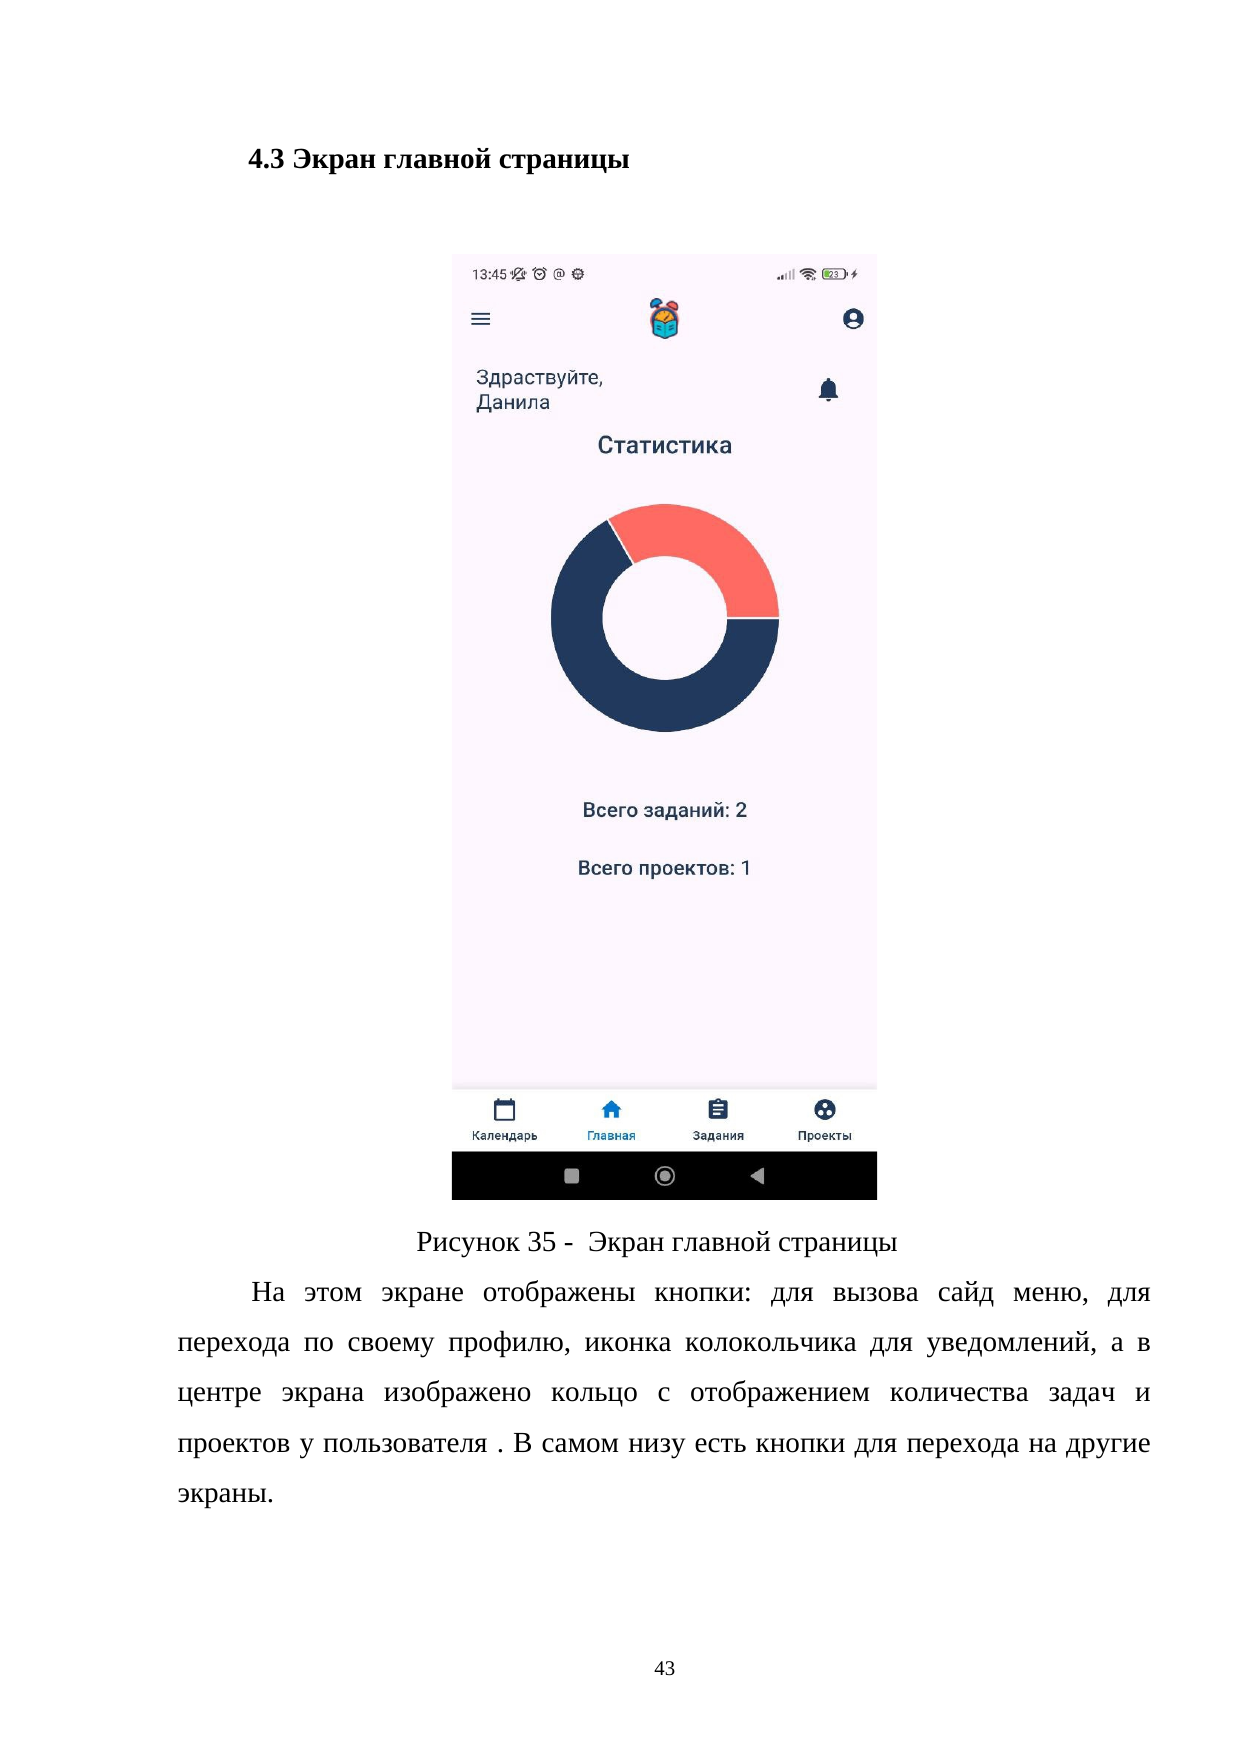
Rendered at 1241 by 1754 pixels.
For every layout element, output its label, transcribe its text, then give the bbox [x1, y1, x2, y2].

text На этом экране отображены кнопки: для вызова сайд меню, для перехода по своему профилю, иконка колокольчика для уведомлений, а в центре экрана изображено кольцо с отображением количества задач и проектов у пользователя . В самом низу есть кнопки для перехода на другие экраны. [177, 1274, 1152, 1509]
picture [451, 254, 878, 1200]
text Экран главной страницы [248, 142, 1152, 175]
list Экран главной страницы [248, 1224, 1152, 1257]
